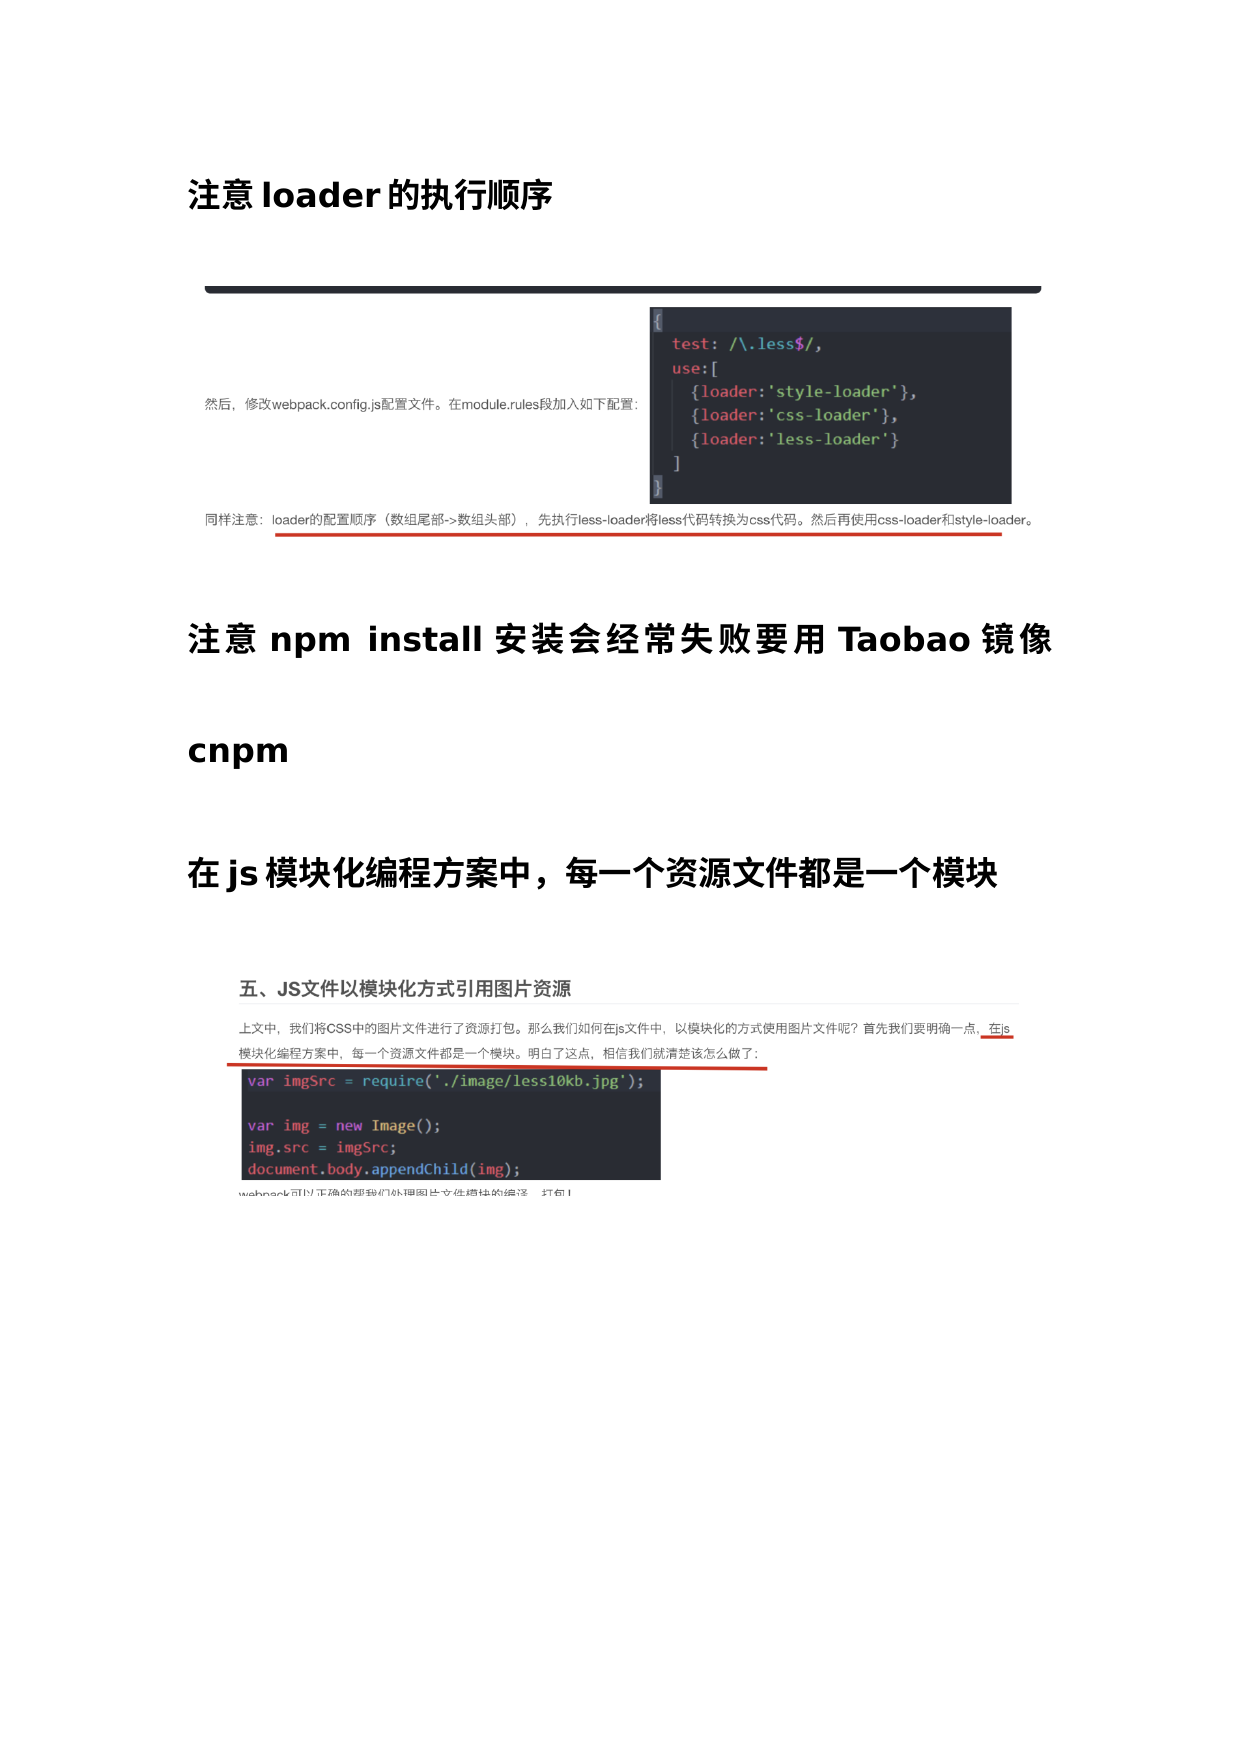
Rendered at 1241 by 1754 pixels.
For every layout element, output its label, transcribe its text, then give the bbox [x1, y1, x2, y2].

subtitle 注意npm install安装会经常失败要用Taobao镜像cnpm [187, 606, 1053, 783]
picture [187, 964, 1052, 1196]
picture [187, 286, 1052, 552]
subtitle 注意loader的执行顺序 [187, 162, 1053, 227]
subtitle 在js模块化编程方案中，每一个资源文件都是一个模块 [187, 838, 1053, 903]
